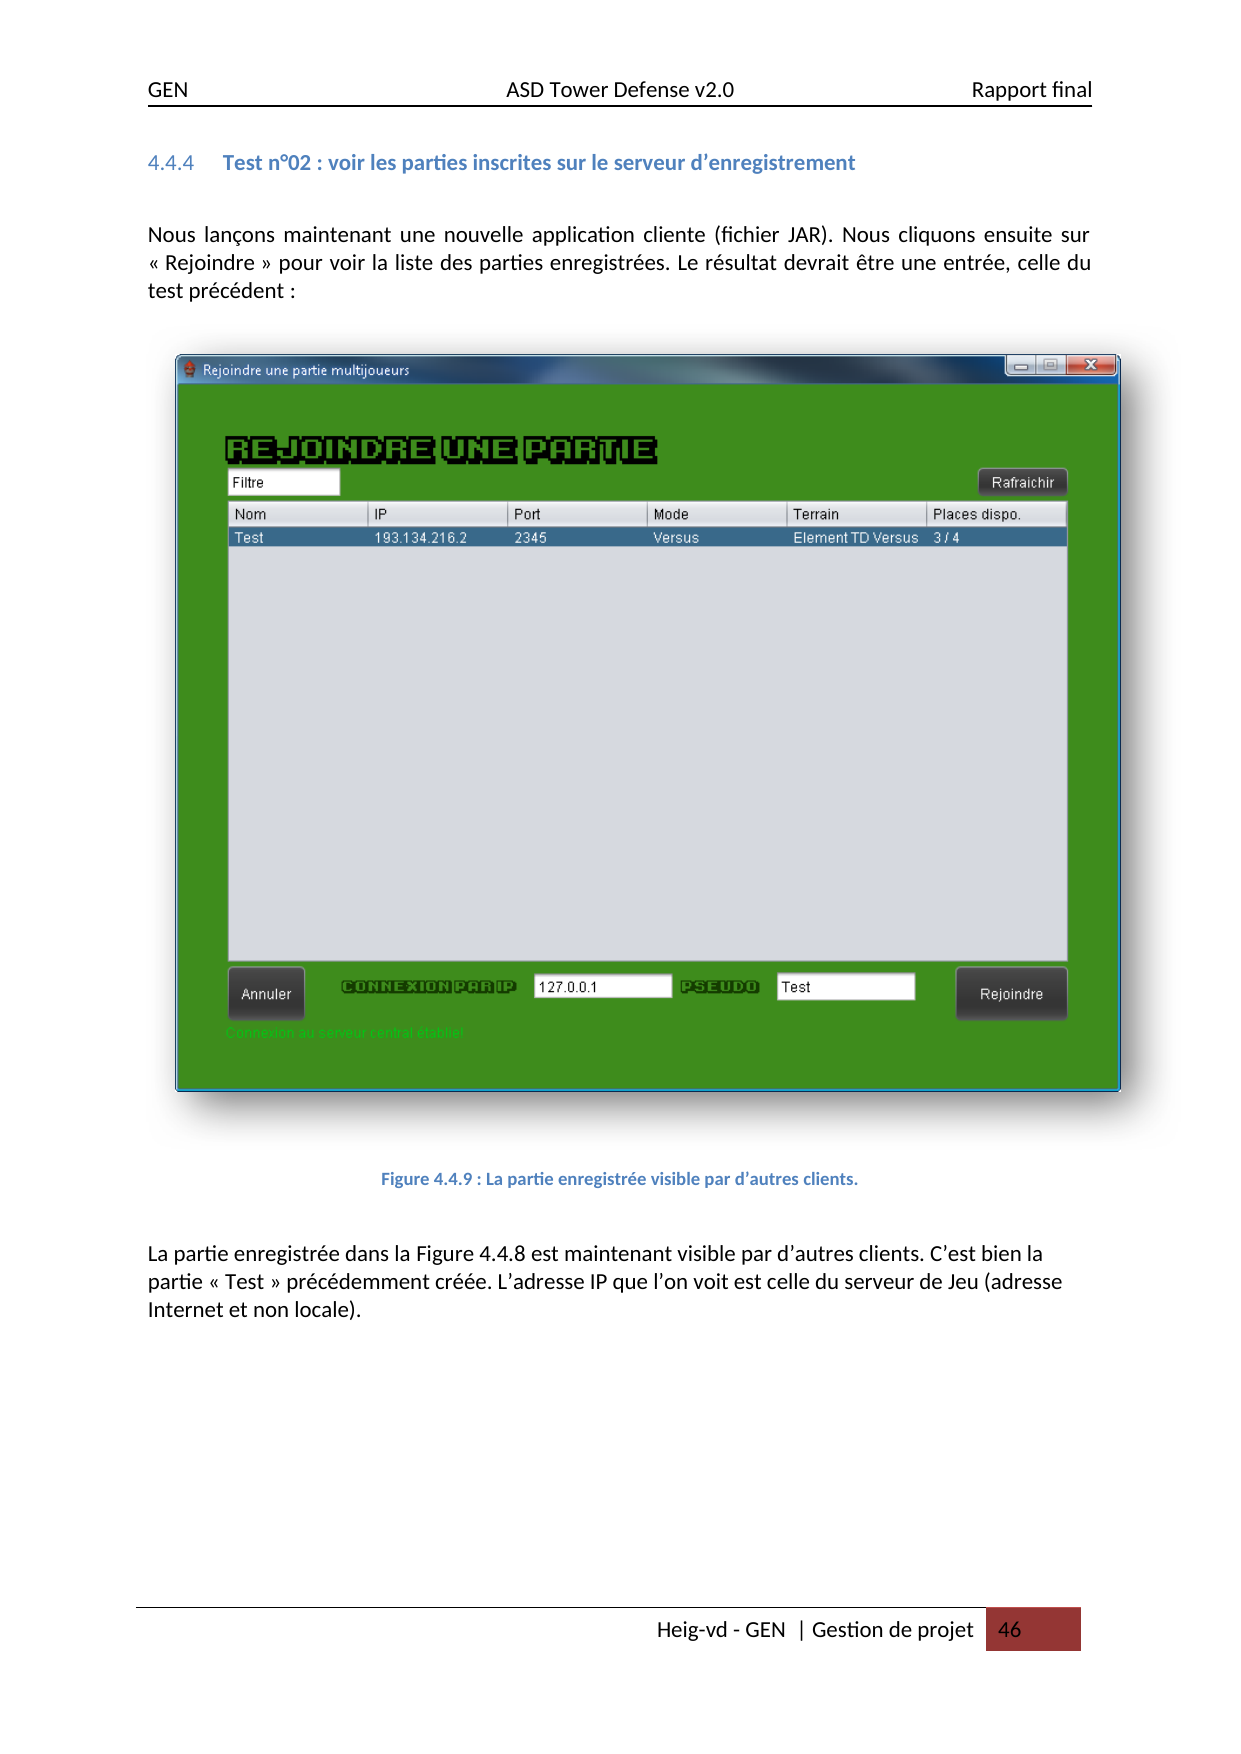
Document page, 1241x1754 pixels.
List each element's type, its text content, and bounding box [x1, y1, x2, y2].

text Nous lançons maintenant une nouvelle application cliente (fichier JAR). Nous cliquons ensuite sur « Rejoindre » pour voir la liste des parties enregistrées. Le résultat devrait être une entrée, celle du test précédent : [148, 220, 1092, 304]
picture [175, 354, 1121, 1092]
subtitle Test n°02 : voir les parties inscrites sur le serveur d’enregistrement [148, 148, 1092, 176]
